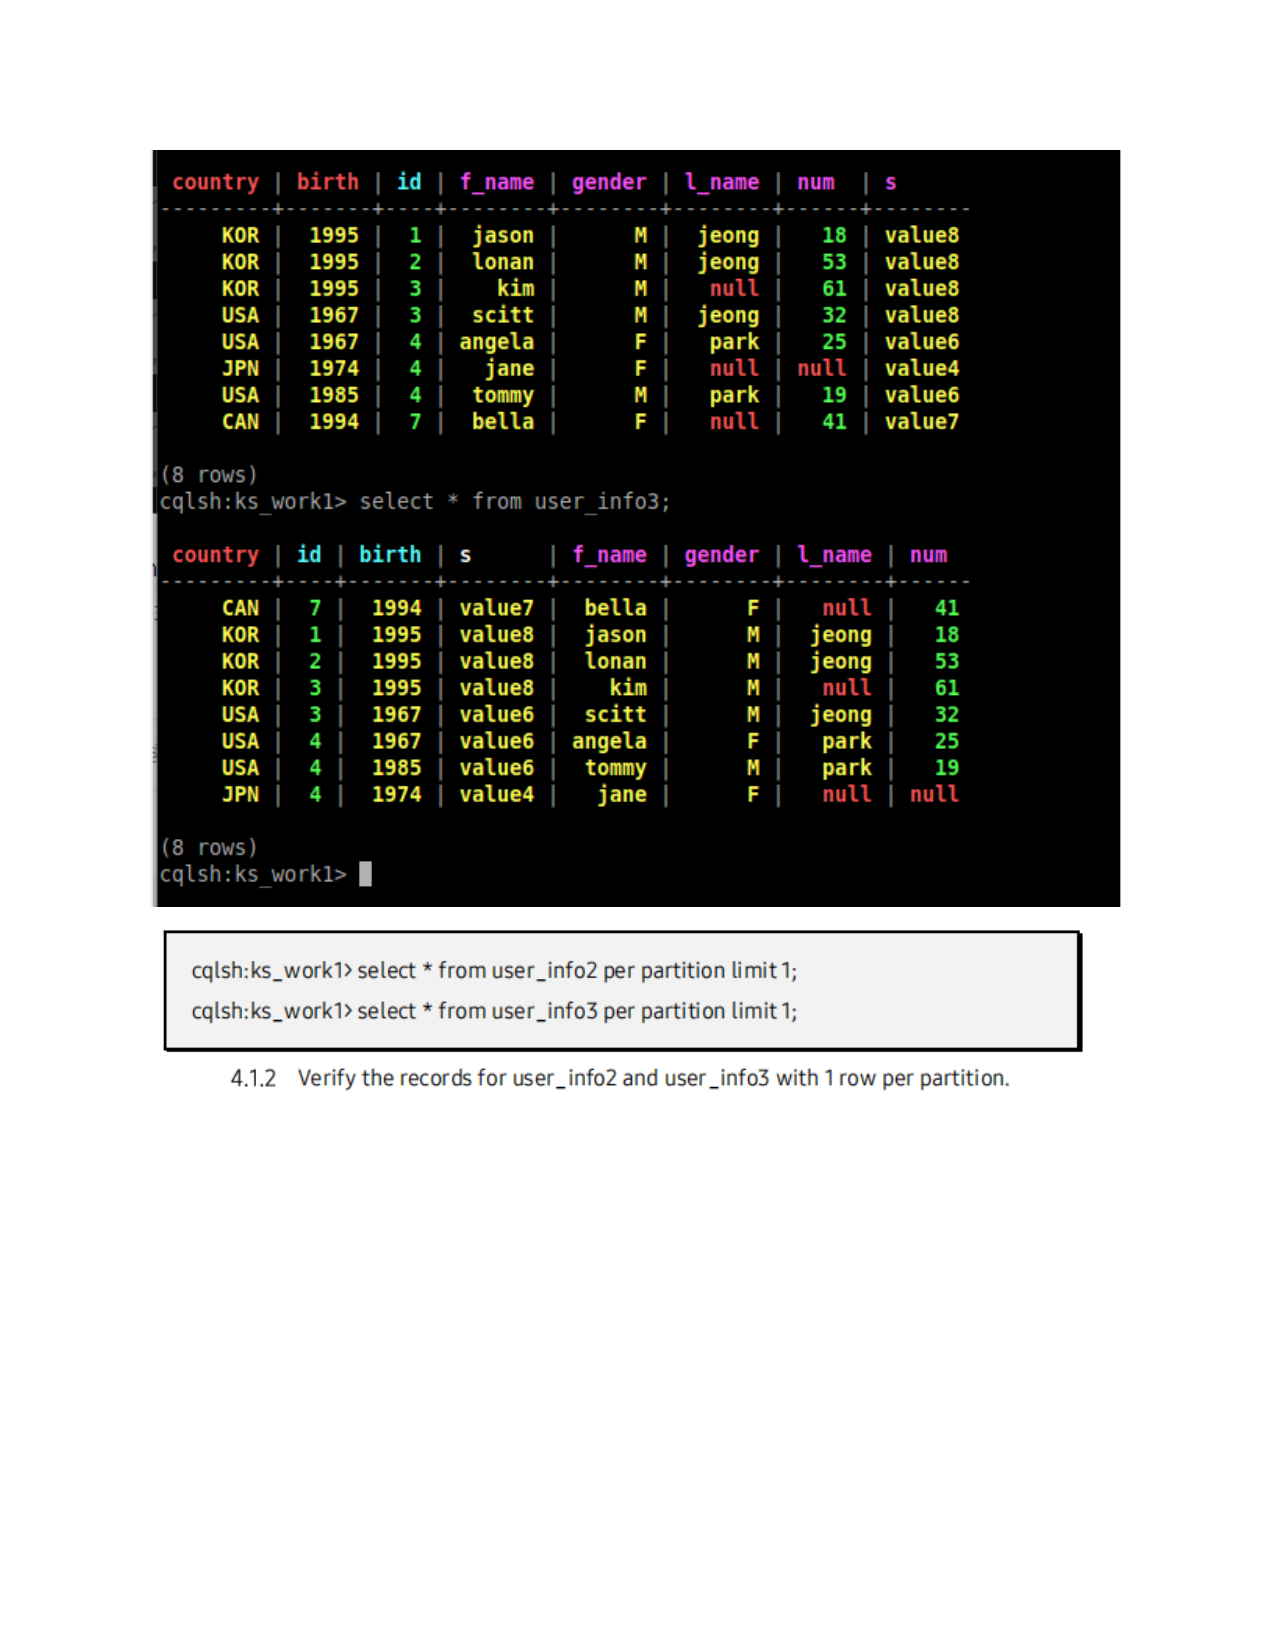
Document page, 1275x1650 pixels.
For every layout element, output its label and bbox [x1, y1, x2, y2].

picture [150, 150, 1121, 907]
picture [150, 925, 1125, 1161]
